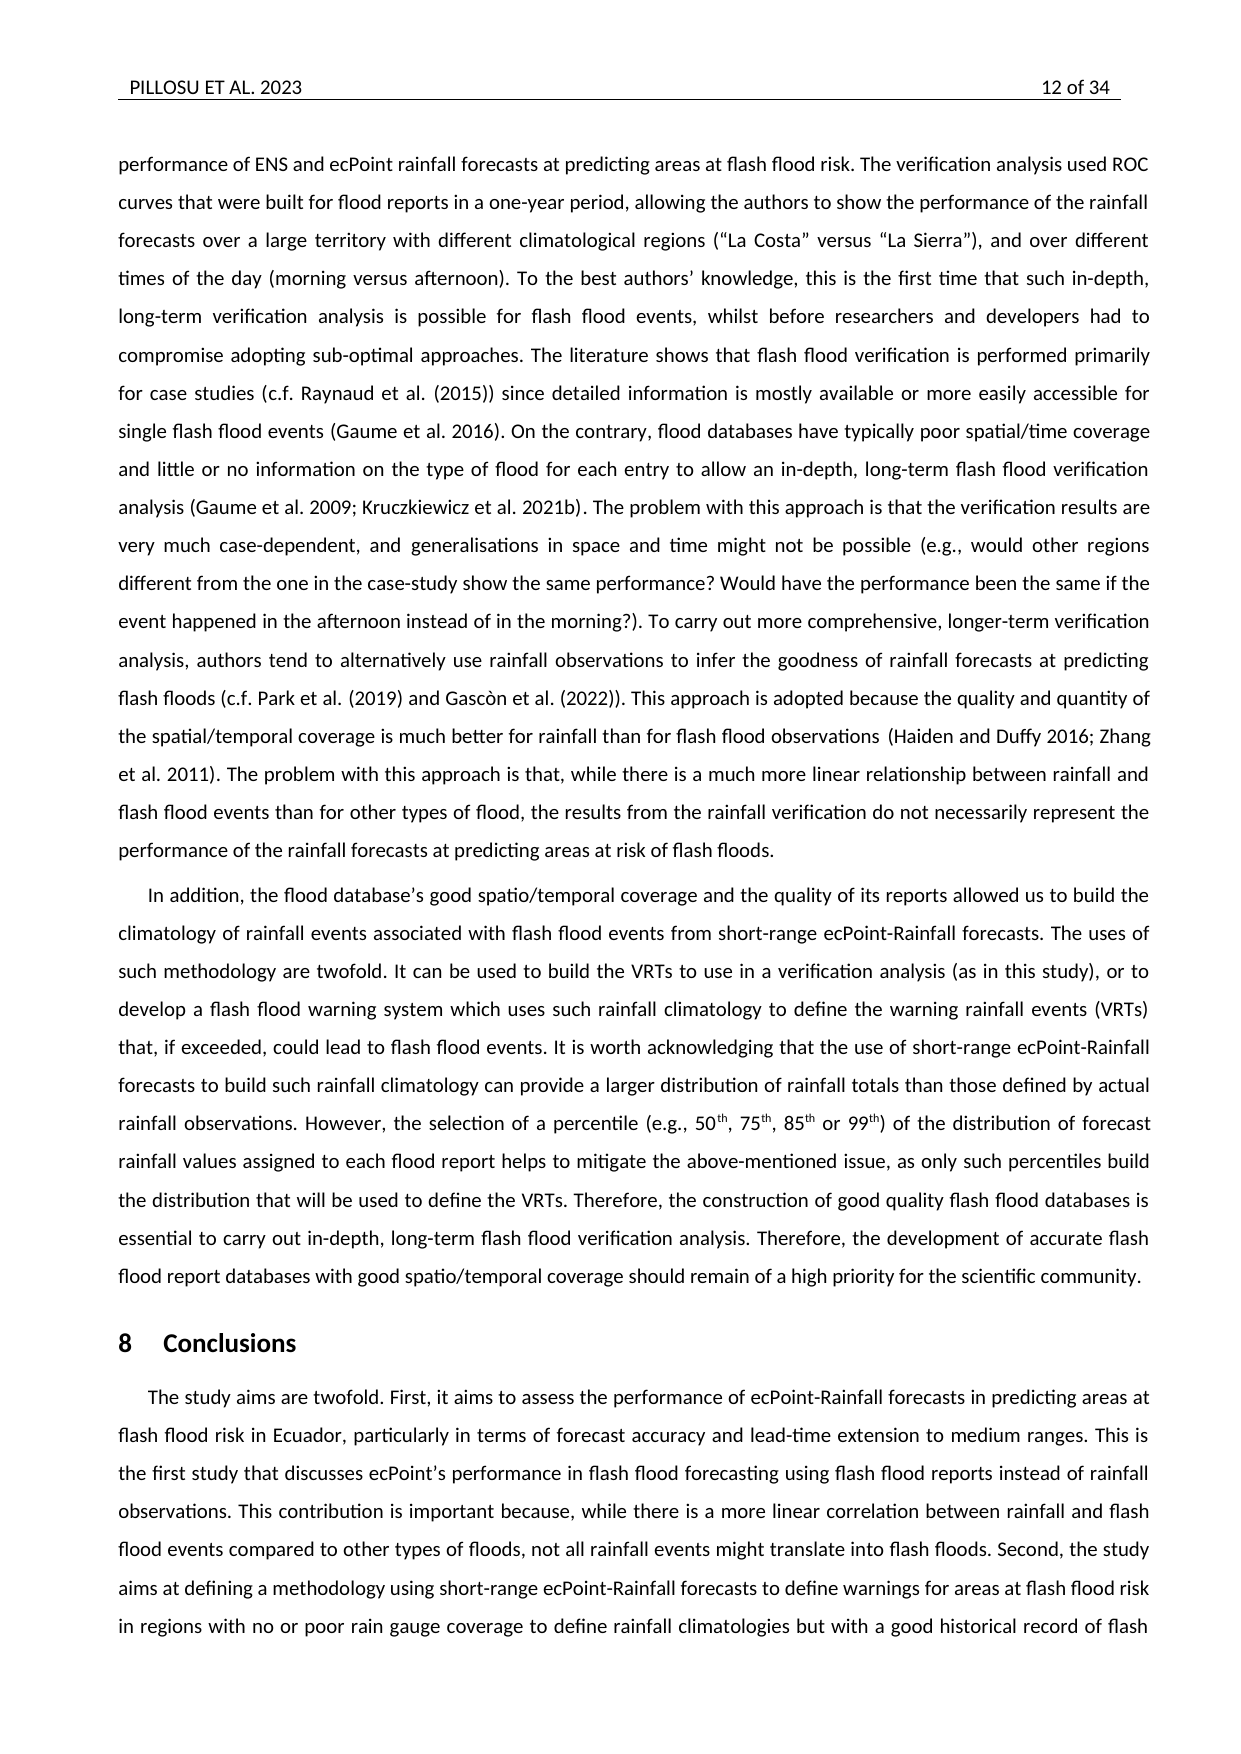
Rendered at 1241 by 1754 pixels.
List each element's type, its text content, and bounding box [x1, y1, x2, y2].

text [118, 1384, 1152, 1638]
text In addition, the flood database’s good spatio/temporal coverage and the quality of its reports allowed us to build the climatology of rainfall events associated with flash flood events from short-range ecPoint-Rainfall forecasts. The uses of such methodology are twofold. It can be used to build the VRTs to use in a verification analysis (as in this study), or to develop a flash flood warning system which uses such rainfall climatology to define the warning rainfall events (VRTs) that, if exceeded, could lead to flash flood events. It is worth acknowledging that the use of short-range ecPoint-Rainfall forecasts to build such rainfall climatology can provide a larger distribution of rainfall totals than those defined by actual rainfall observations. However, the selection of a percentile (e.g., 50th, 75th, 85th or 99th) of the distribution of forecast rainfall values assigned to each flood report helps to mitigate the above-mentioned issue, as only such percentiles build the distribution that will be used to define the VRTs. Therefore, the construction of good quality flash flood databases is essential to carry out in-depth, long-term flash flood verification analysis. Therefore, the development of accurate flash flood report databases with good spatio/temporal coverage should remain of a high priority for the scientific community. [118, 882, 1152, 1288]
subtitle Conclusions [118, 1326, 1152, 1359]
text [118, 151, 1152, 863]
